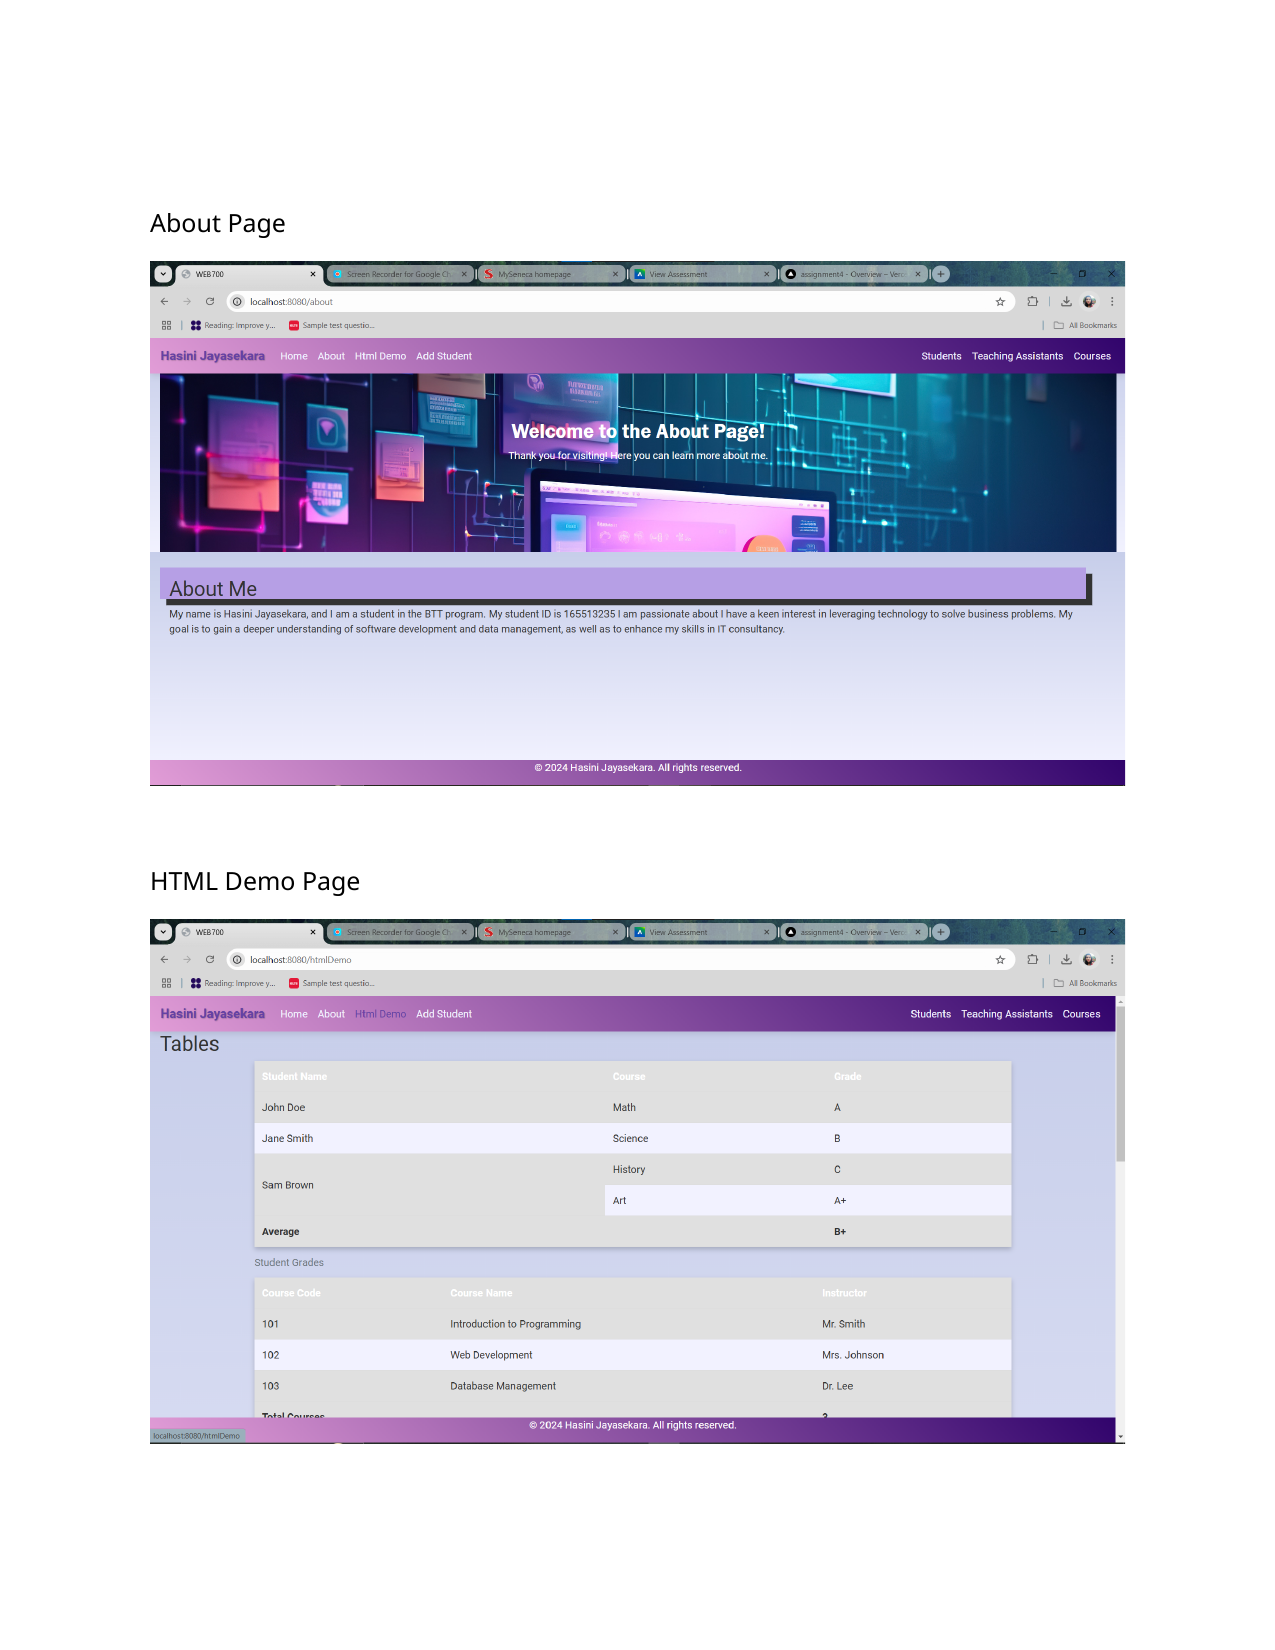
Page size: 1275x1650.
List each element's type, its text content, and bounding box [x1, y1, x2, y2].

picture [150, 261, 1125, 786]
picture [150, 919, 1125, 1444]
text HTML Demo Page [150, 863, 1125, 897]
text About Page [150, 206, 1125, 240]
